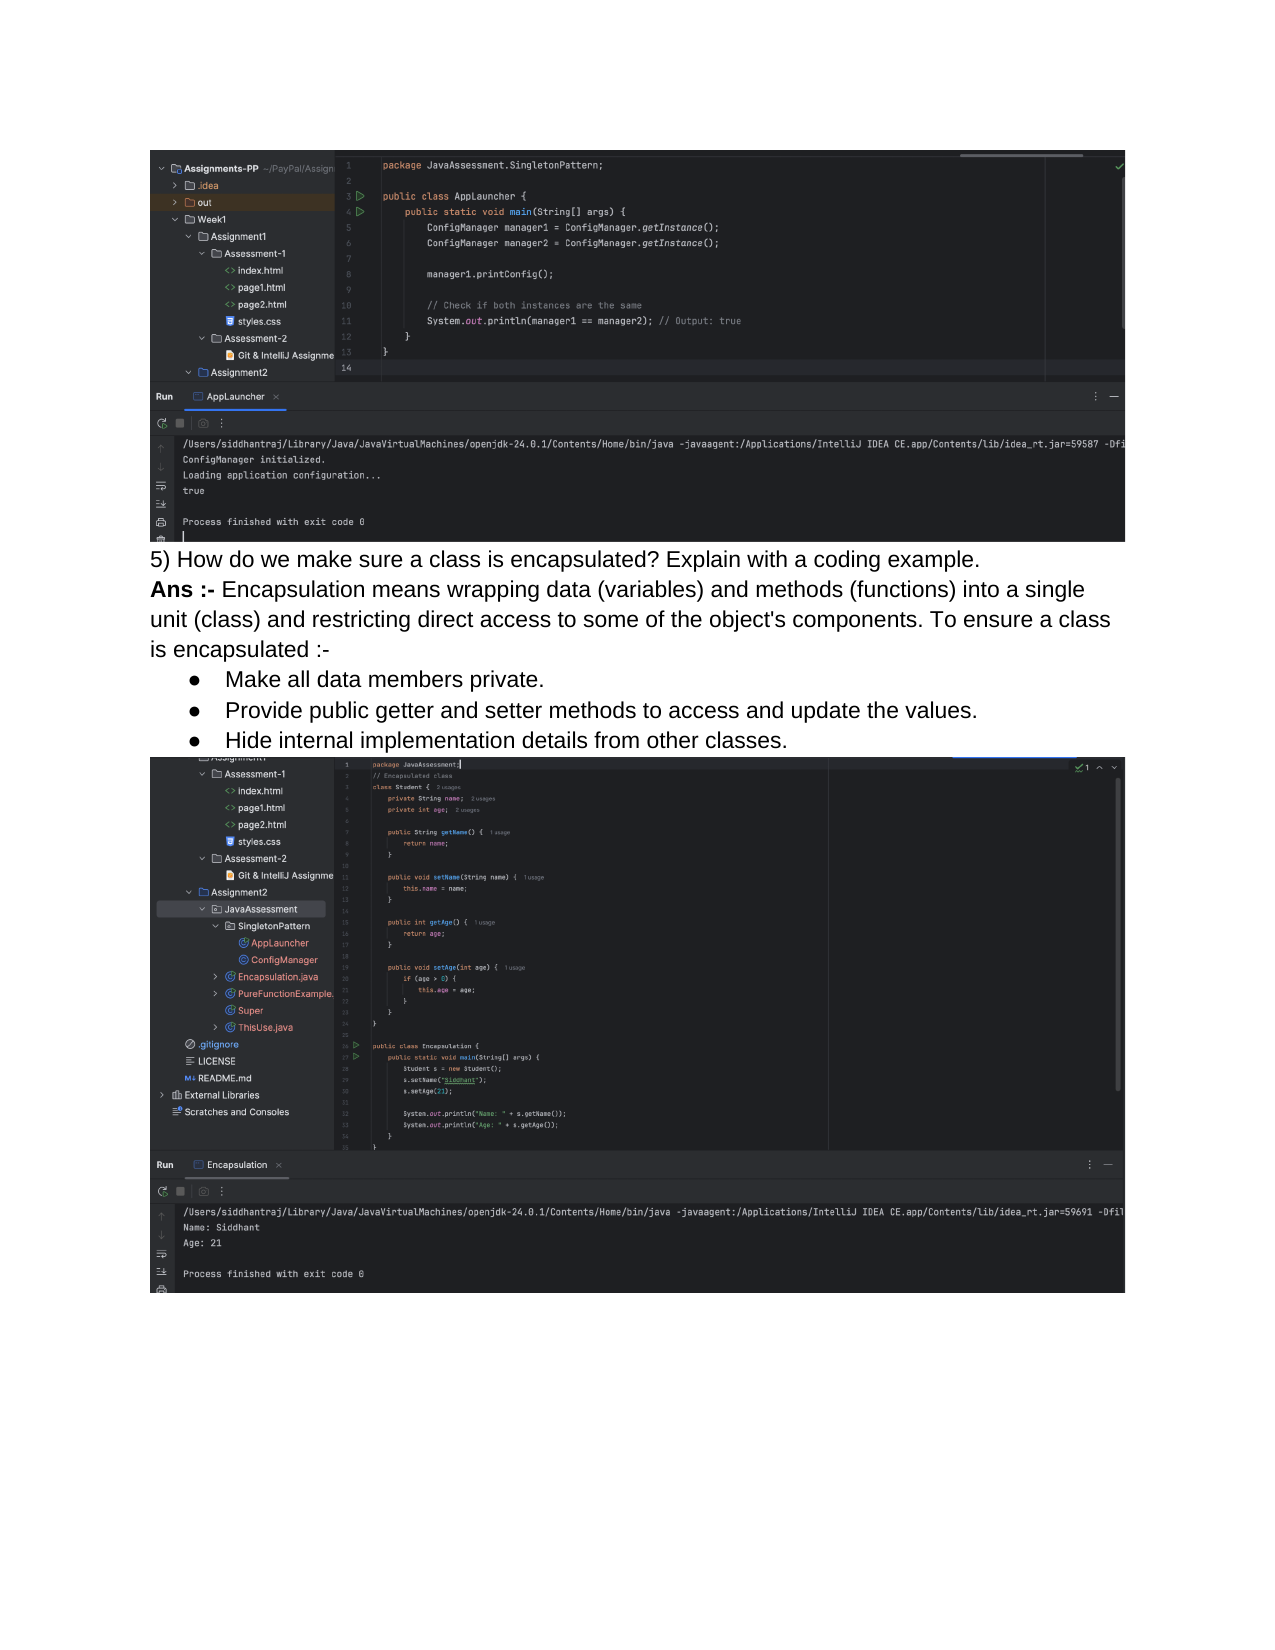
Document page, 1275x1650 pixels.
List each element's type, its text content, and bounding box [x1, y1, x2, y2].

list Make all data members private. [187, 666, 1125, 693]
list Provide public getter and setter methods to access and update the values. [187, 697, 1125, 723]
list Hide internal implementation details from other classes. [187, 727, 1125, 753]
text Ans :- Encapsulation means wrapping data (variables) and methods (functions) into a single unit (class) and restricting direct access to some of the object's components. To ensure a class is encapsulated :- [150, 576, 1125, 662]
picture [150, 150, 1125, 542]
text 5) How do we make sure a class is encapsulated? Explain with a coding example. [150, 546, 1125, 572]
picture [150, 757, 1125, 1293]
